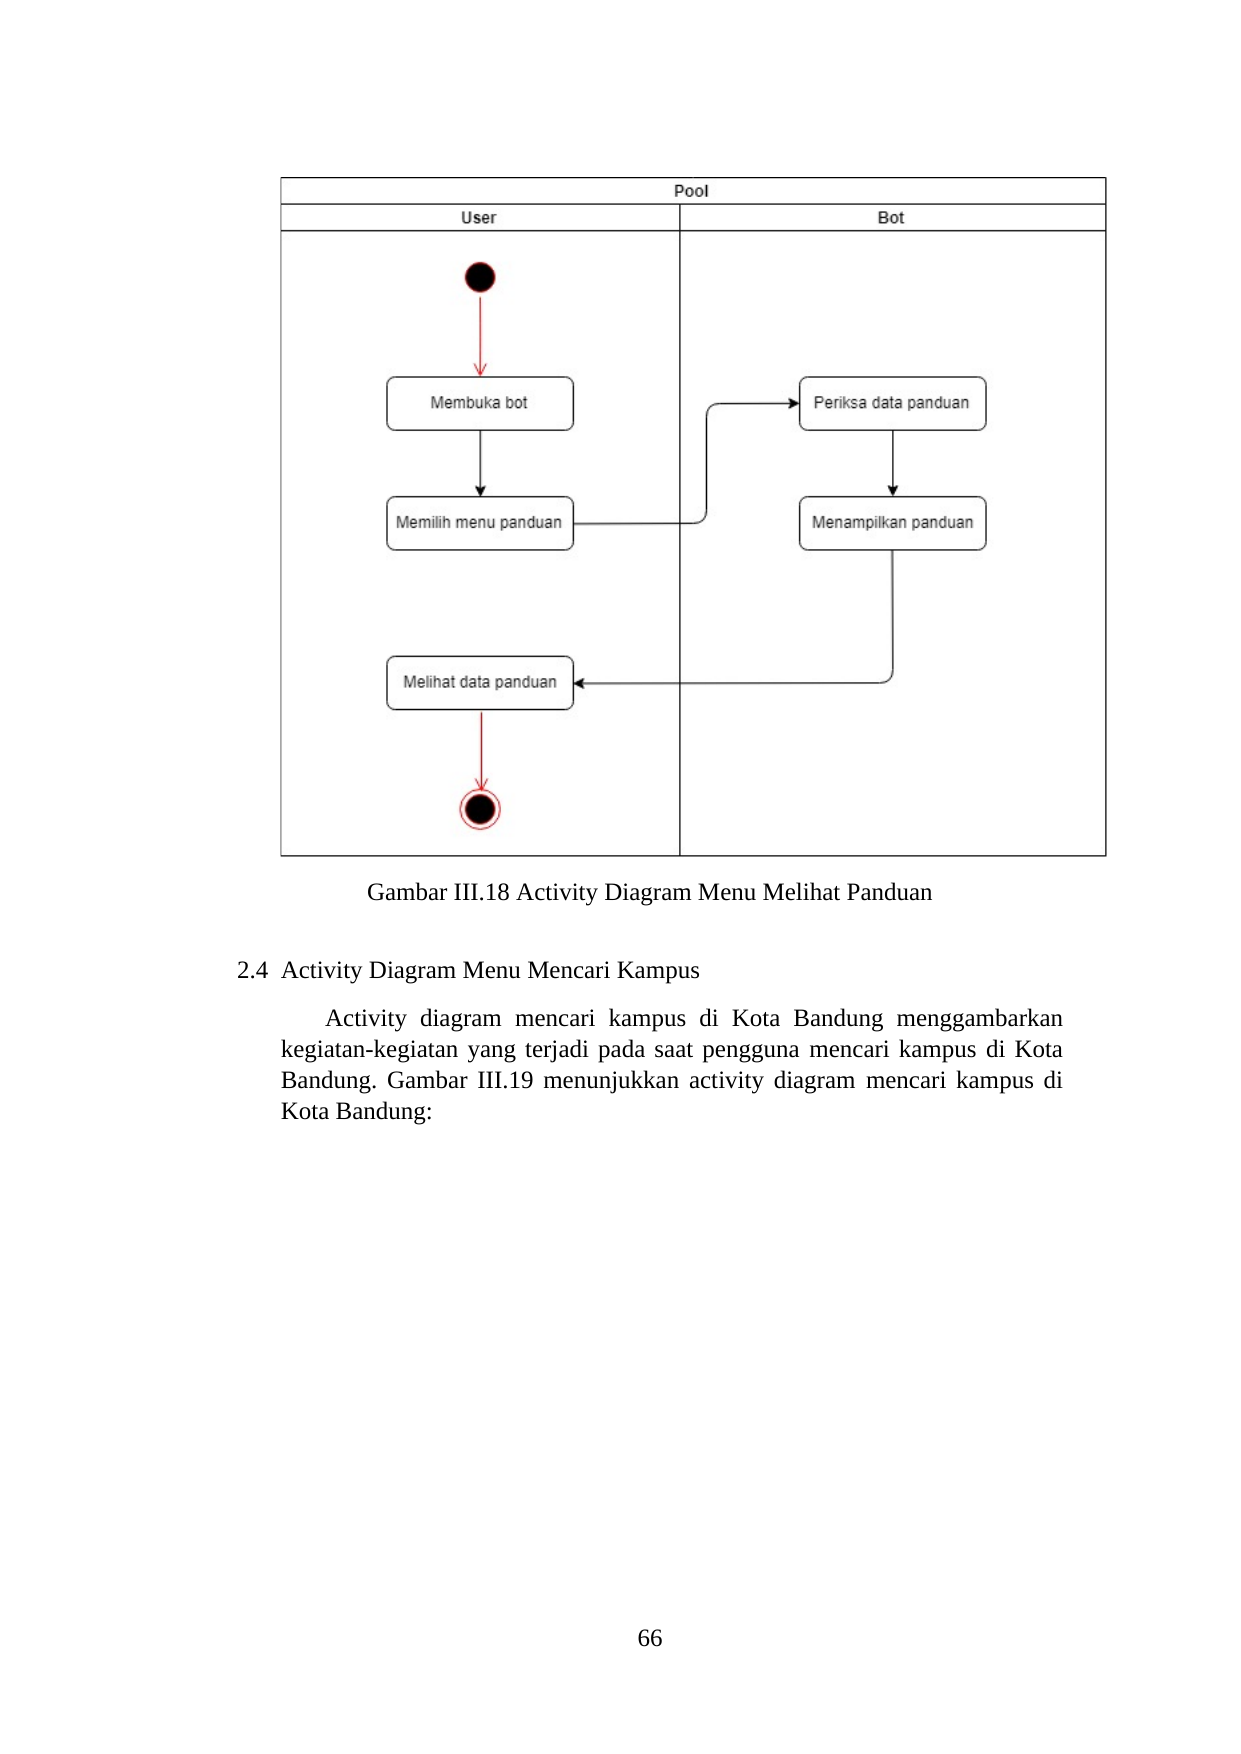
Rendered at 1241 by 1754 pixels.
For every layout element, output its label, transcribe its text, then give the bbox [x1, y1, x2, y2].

list Activity Diagram Menu Mencari Kampus [237, 955, 1063, 984]
text Activity diagram mencari kampus di Kota Bandung menggambarkan kegiatan-kegiatan yang terjadi pada saat pengguna mencari kampus di Kota Bandung. Gambar III.19 menunjukkan activity diagram mencari kampus di Kota Bandung: [281, 1003, 1063, 1125]
picture [280, 177, 1108, 858]
text Gambar III.18 Activity Diagram Menu Melihat Panduan [236, 877, 1063, 936]
